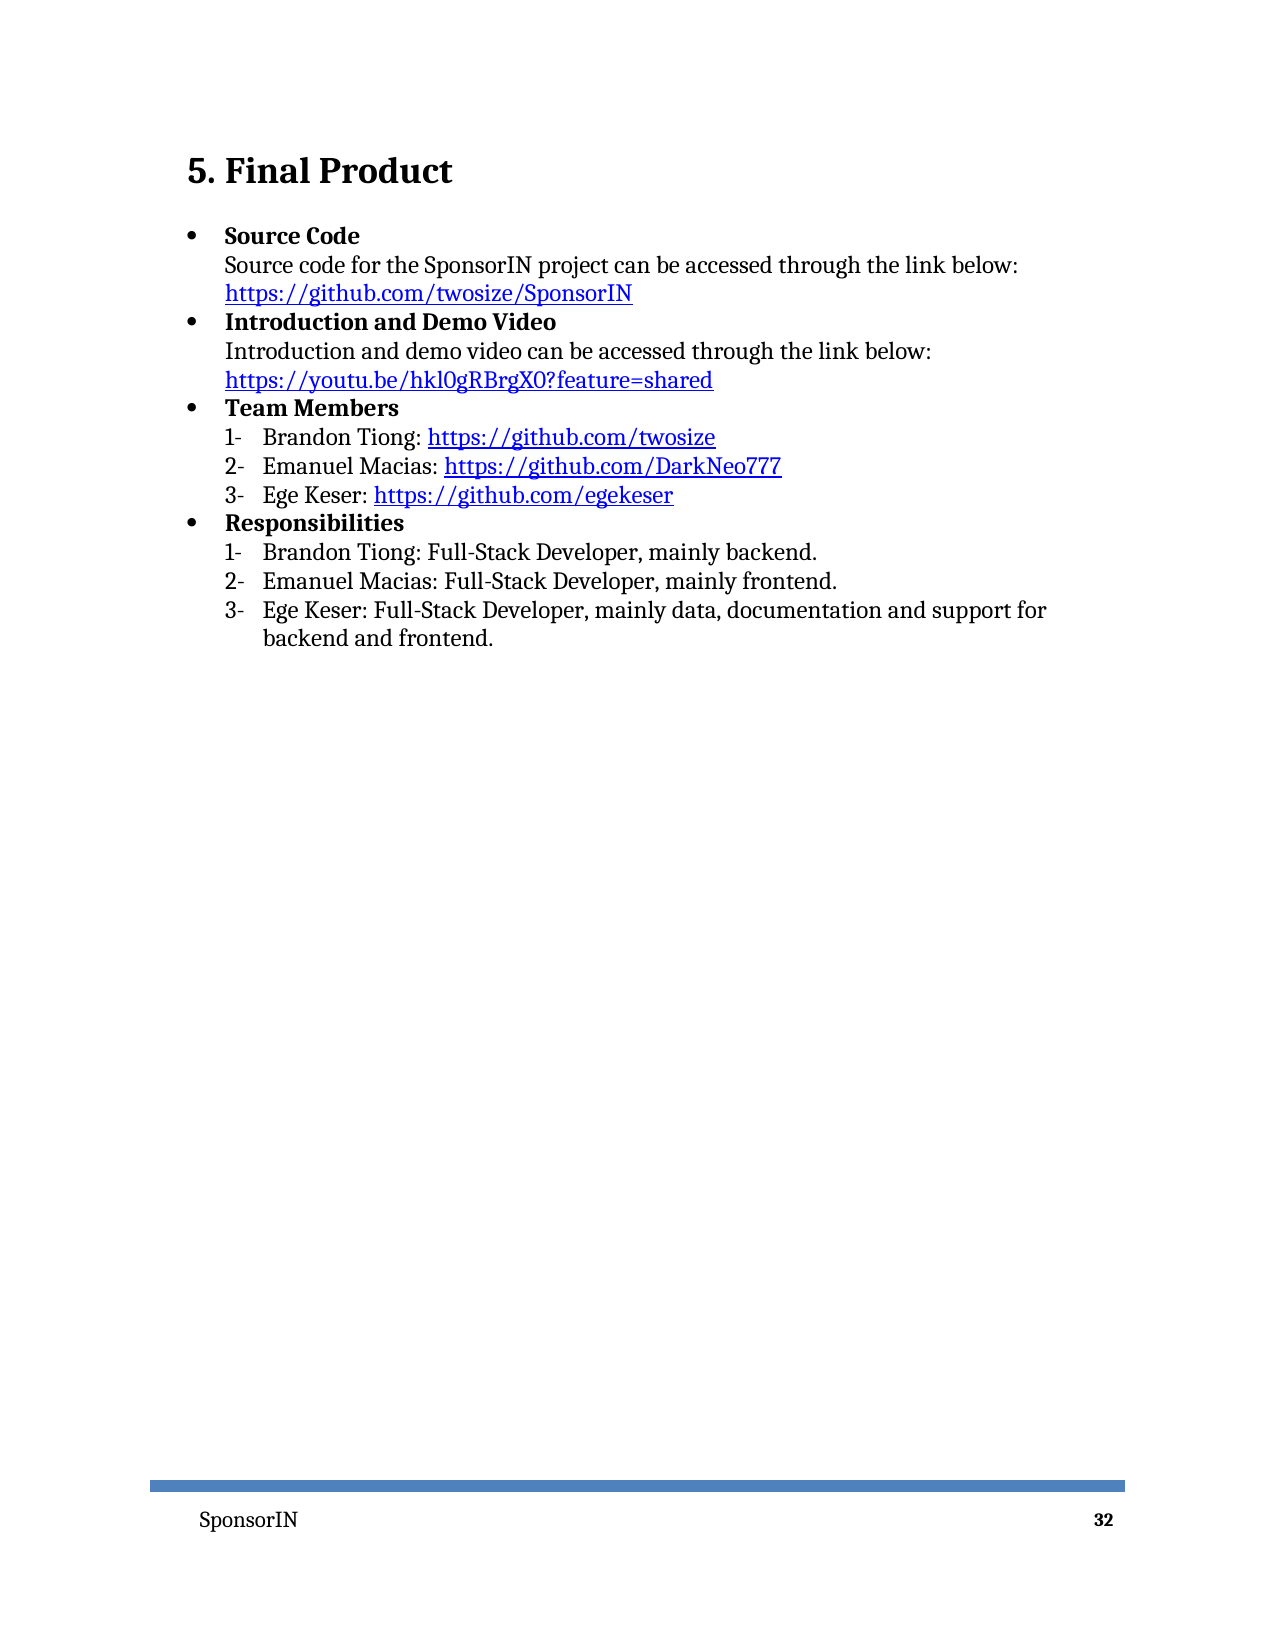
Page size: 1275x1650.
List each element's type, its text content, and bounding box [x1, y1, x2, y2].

list Introduction and Demo Video [187, 308, 1125, 337]
list https://github.com/twosize/SponsorIN [225, 279, 1125, 308]
list https://youtu.be/hkl0gRBrgX0?feature=shared [225, 366, 1125, 394]
list Team Members [187, 394, 1125, 423]
list Final Product [187, 150, 1125, 193]
list Brandon Tiong: https://github.com/twosize [225, 423, 1125, 452]
list Introduction and demo video can be accessed through the link below: [225, 337, 1125, 366]
list Responsibilities [187, 509, 1125, 538]
list Emanuel Macias: https://github.com/DarkNeo777 [225, 452, 1125, 481]
list Ege Keser: Full-Stack Developer, mainly data, documentation and support for backend and frontend. [225, 596, 1125, 653]
list Source Code [187, 222, 1125, 251]
list Source code for the SponsorIN project can be accessed through the link below: [225, 251, 1125, 279]
list Brandon Tiong: Full-Stack Developer, mainly backend. [225, 538, 1125, 567]
list Emanuel Macias: Full-Stack Developer, mainly frontend. [225, 567, 1125, 596]
list Ege Keser: https://github.com/egekeser [225, 481, 1125, 509]
